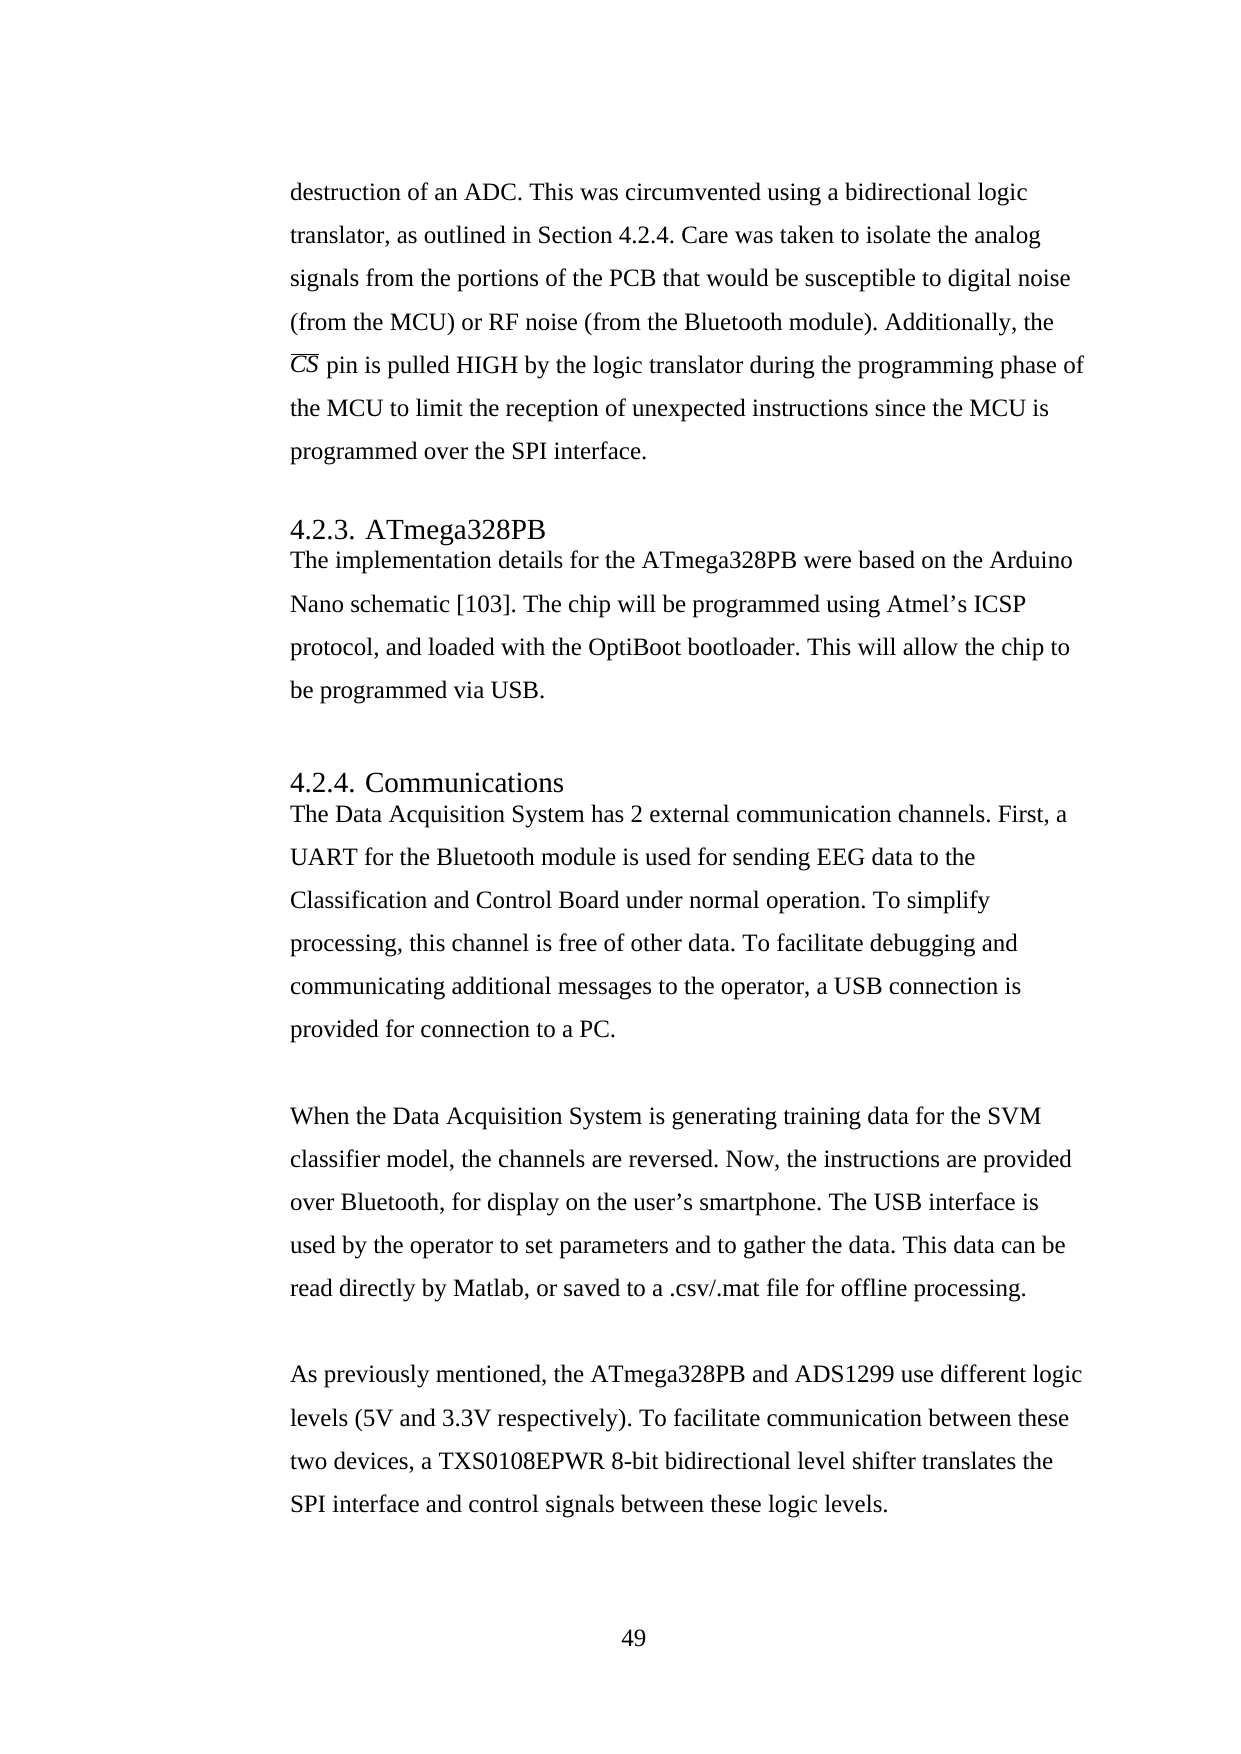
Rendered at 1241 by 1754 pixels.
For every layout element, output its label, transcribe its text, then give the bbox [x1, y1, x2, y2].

text When the Data Acquisition System is generating training data for the SVM classifier model, the channels are reversed. Now, the instructions are provided over Bluetooth, for display on the user’s smartphone. The USB interface is used by the operator to set parameters and to gather the data. This data can be read directly by Matlab, or saved to a .csv/.mat file for offline processing. [290, 1101, 1090, 1302]
text As previously mentioned, the ATmega328PB and ADS1299 use different logic levels (5V and 3.3V respectively). To facilitate communication between these two devices, a TXS0108EPWR 8-bit bidirectional level shifter translates the SPI interface and control signals between these logic levels. [290, 1359, 1090, 1518]
text The Data Acquisition System has 2 external communication channels. First, a UART for the Bluetooth module is used for sending EEG data to the Classification and Control Board under normal operation. To simplify processing, this channel is free of other data. To facilitate debugging and communicating additional messages to the operator, a USB connection is provided for connection to a PC. [290, 799, 1090, 1043]
subtitle Communications [290, 765, 1090, 799]
subtitle ATmega328PB [290, 512, 1090, 546]
text The implementation details for the ATmega328PB were based on the Arduino Nano schematic [103]. The chip will be programmed using Atmel’s ICSP protocol, and loaded with the OptiBoot bootloader. This will allow the chip to be programmed via USB. [290, 546, 1090, 704]
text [290, 177, 1090, 465]
